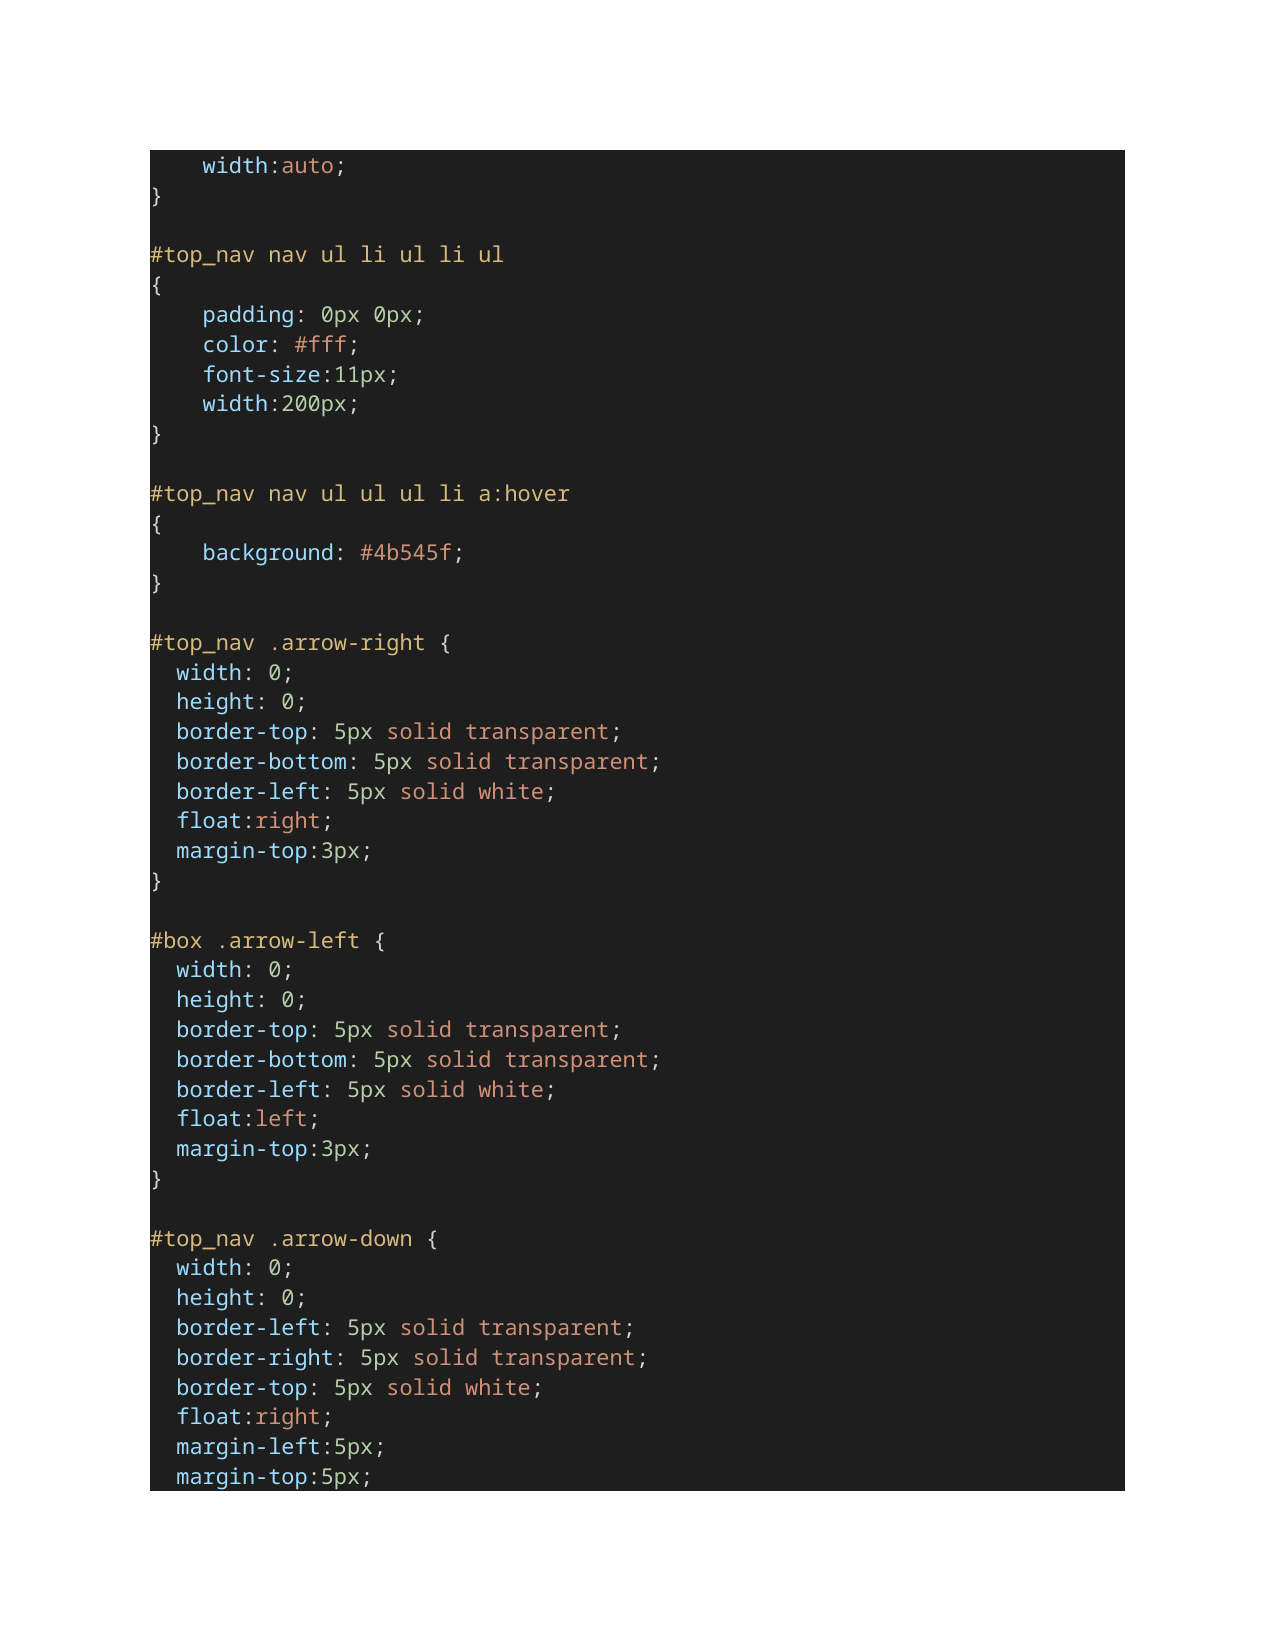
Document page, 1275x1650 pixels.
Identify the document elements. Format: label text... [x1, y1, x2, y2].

text { [150, 507, 1125, 537]
text #top_nav .arrow-right { [150, 627, 1125, 656]
text height: 0; [150, 686, 1125, 716]
text border-top: 5px solid white; [150, 1371, 1125, 1401]
text } [150, 1163, 1125, 1193]
text float:right; [150, 805, 1125, 835]
text width:200px; [150, 388, 1125, 418]
text border-left: 5px solid white; [150, 1073, 1125, 1103]
text border-left: 5px solid white; [150, 776, 1125, 805]
text border-top: 5px solid transparent; [150, 716, 1125, 746]
text } [150, 567, 1125, 597]
text #top_nav nav ul ul ul li a:hover [150, 478, 1125, 507]
text #top_nav .arrow-down { [150, 1222, 1125, 1252]
text } [150, 865, 1125, 895]
text width: 0; [150, 1252, 1125, 1282]
text margin-left:5px; [150, 1431, 1125, 1461]
text color: #fff; [150, 329, 1125, 358]
text border-left: 5px solid transparent; [150, 1312, 1125, 1342]
text font-size:11px; [150, 358, 1125, 388]
text height: 0; [150, 984, 1125, 1014]
text border-top: 5px solid transparent; [150, 1014, 1125, 1044]
text width: 0; [150, 954, 1125, 984]
text width: 0; [150, 656, 1125, 686]
text #box .arrow-left { [150, 924, 1125, 954]
text #top_nav nav ul li ul li ul [150, 239, 1125, 269]
text float:left; [150, 1103, 1125, 1133]
text float:right; [150, 1401, 1125, 1431]
text margin-top:3px; [150, 835, 1125, 865]
text } [150, 180, 1125, 209]
text { [150, 269, 1125, 299]
text background: #4b545f; [150, 537, 1125, 567]
text border-right: 5px solid transparent; [150, 1342, 1125, 1371]
text border-bottom: 5px solid transparent; [150, 746, 1125, 776]
text margin-top:5px; [150, 1461, 1125, 1491]
text border-bottom: 5px solid transparent; [150, 1044, 1125, 1073]
text margin-top:3px; [150, 1133, 1125, 1163]
text } [150, 418, 1125, 448]
text width:auto; [150, 150, 1125, 180]
text height: 0; [150, 1282, 1125, 1312]
text padding: 0px 0px; [150, 299, 1125, 329]
